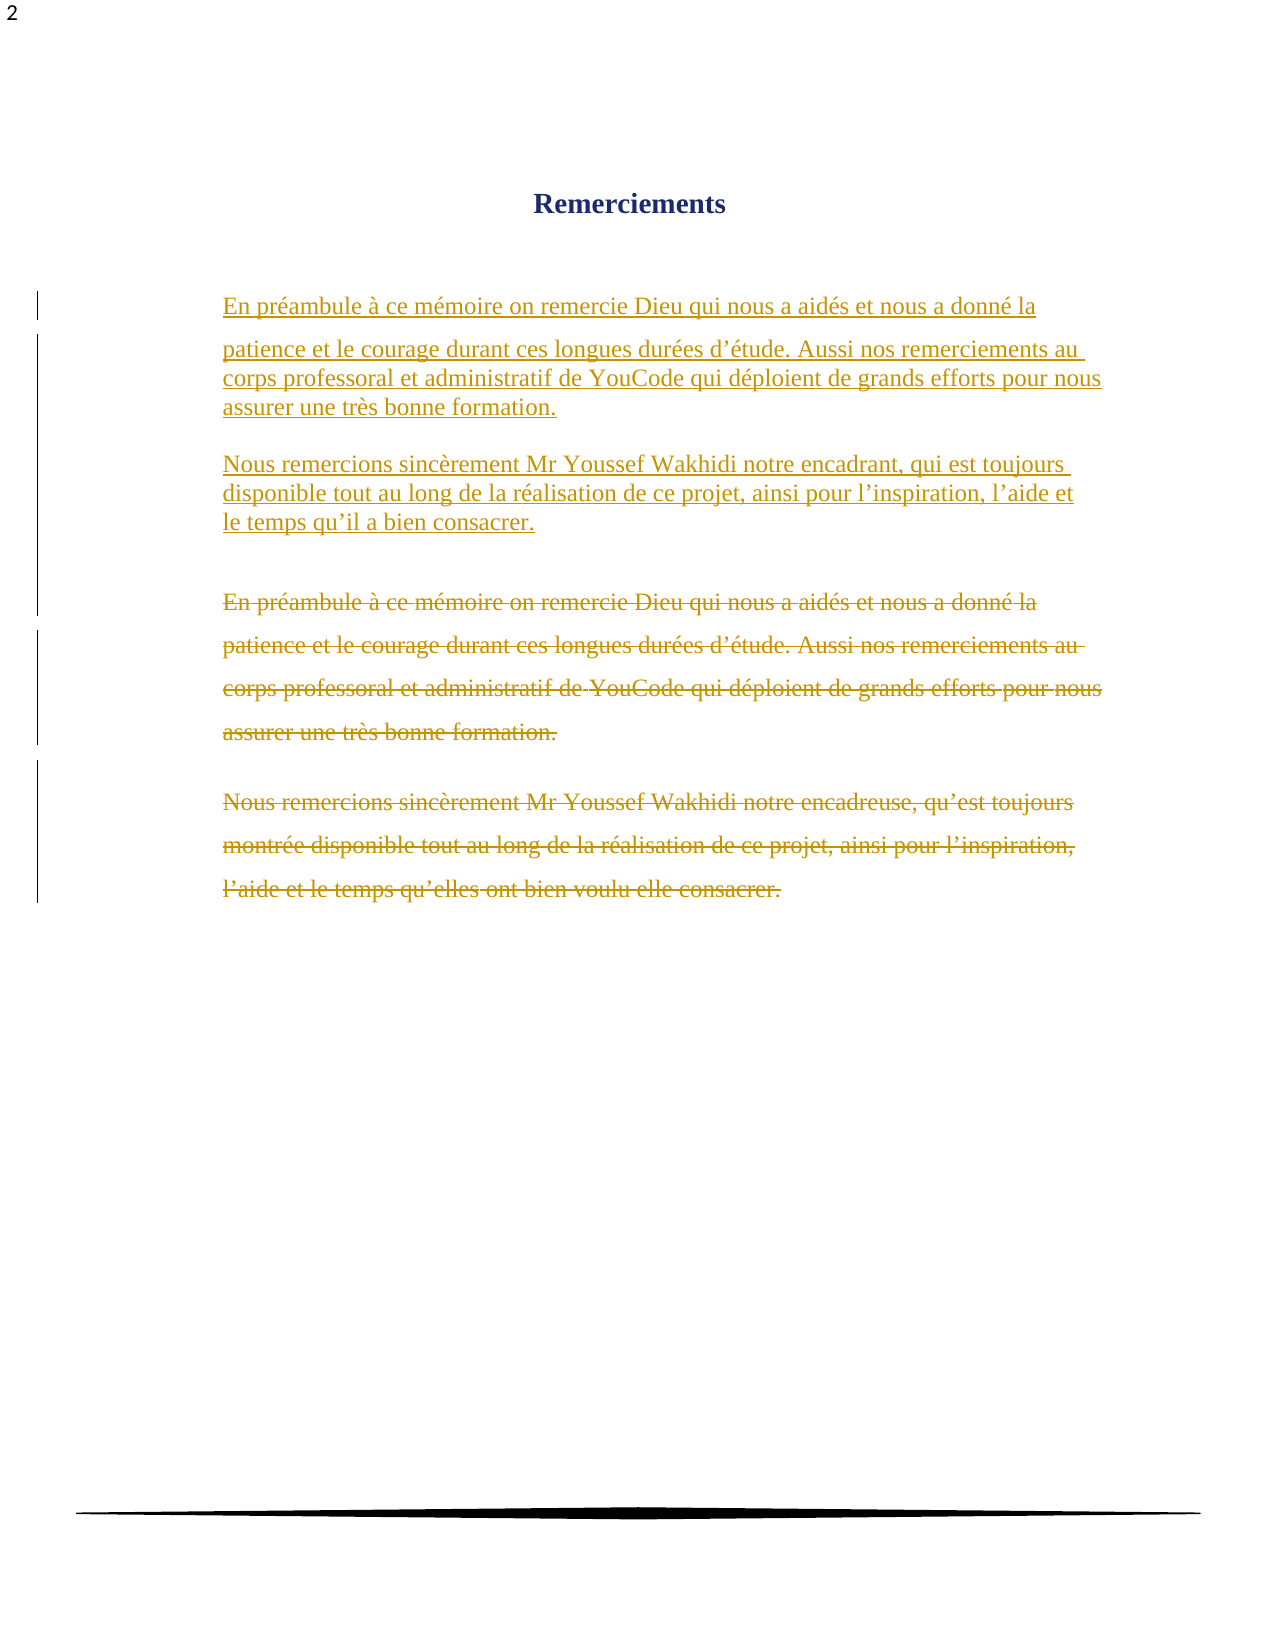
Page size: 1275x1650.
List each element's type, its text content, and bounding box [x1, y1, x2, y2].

subtitle Remerciements [140, 186, 1119, 219]
